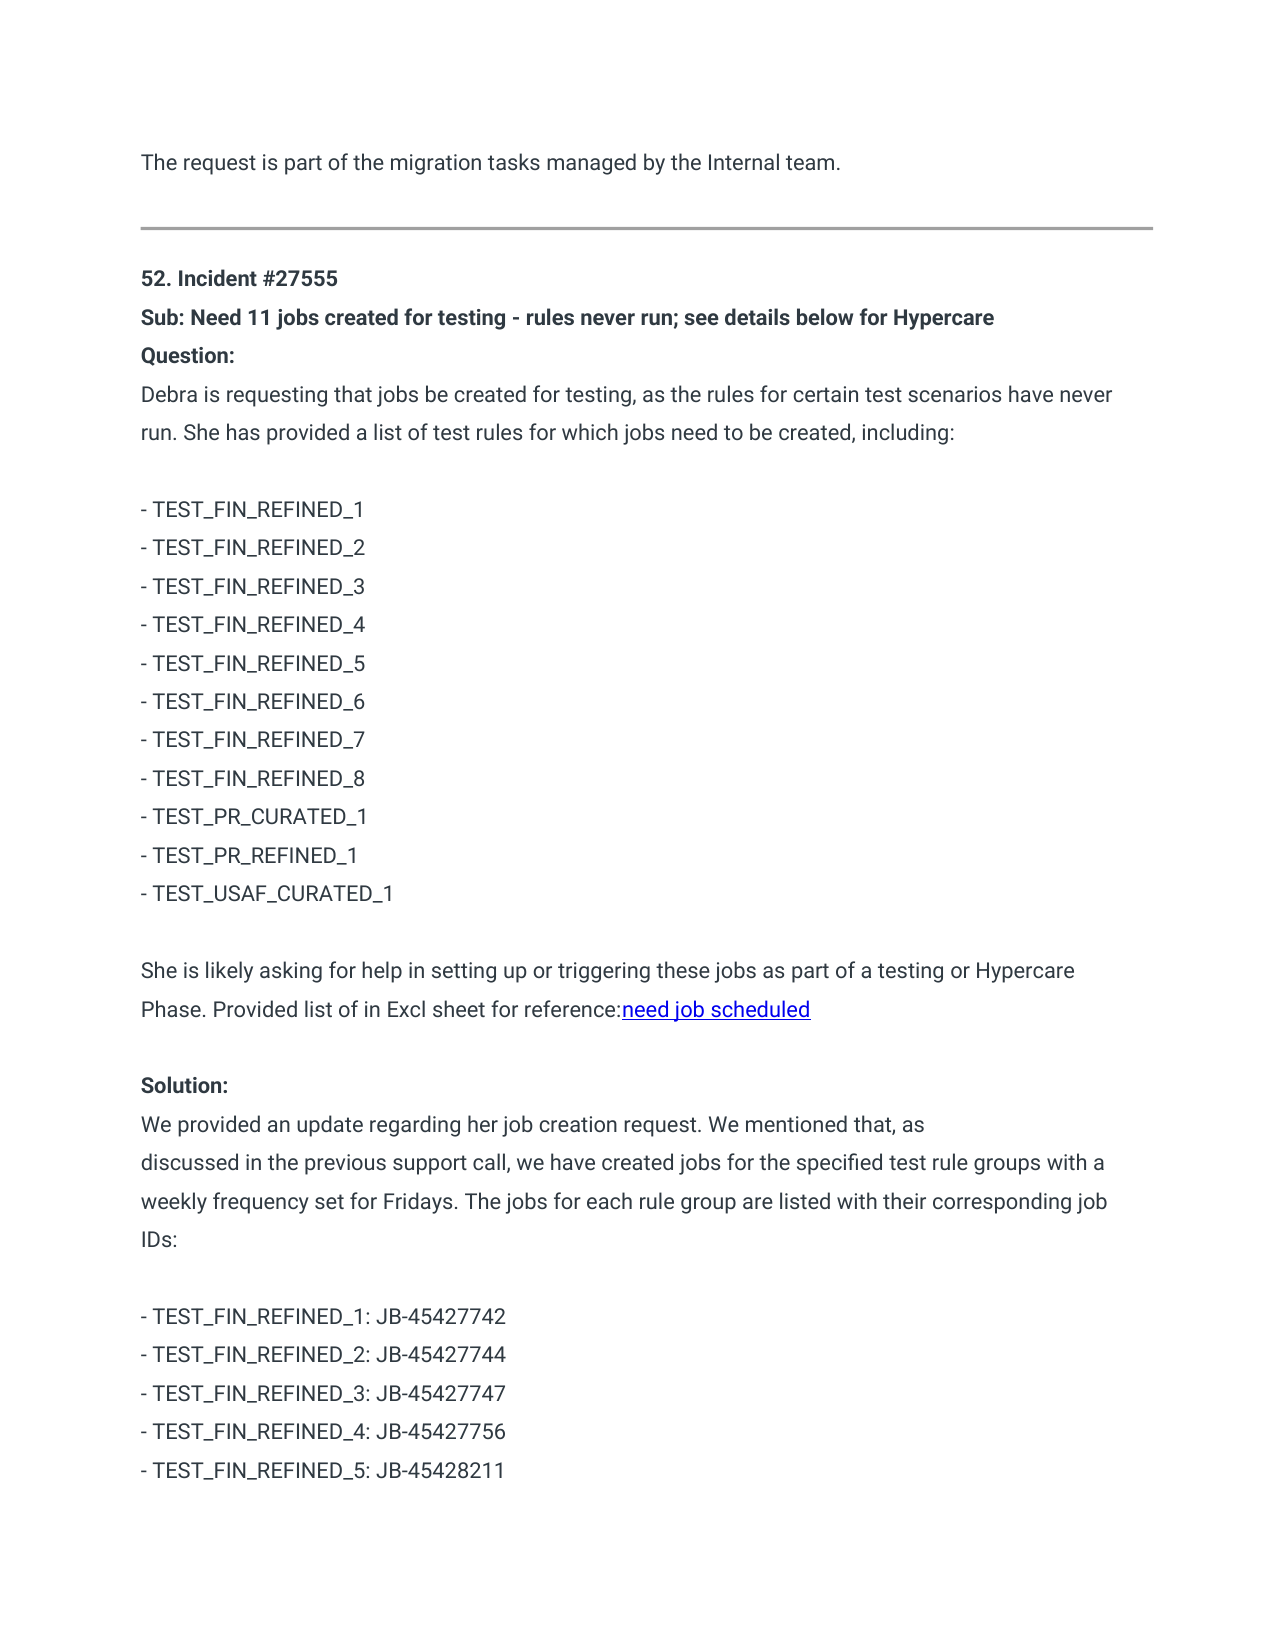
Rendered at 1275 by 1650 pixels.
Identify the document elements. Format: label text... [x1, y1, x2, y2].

text - TEST_FIN_REFINED_2 [141, 535, 1181, 561]
text - TEST_FIN_REFINED_1 [141, 497, 1181, 523]
text Sub: Need 11 jobs created for testing - rules never run; see details below for Hypercare [141, 305, 1181, 330]
text - TEST_FIN_REFINED_3: JB-45427747 [141, 1381, 1181, 1407]
text discussed in the previous support call, we have created jobs for the specified test rule groups with a [141, 1150, 1181, 1176]
text - TEST_PR_REFINED_1 [141, 843, 1181, 868]
text - TEST_FIN_REFINED_2: JB-45427744 [141, 1343, 1181, 1368]
text - TEST_FIN_REFINED_5 [141, 651, 1181, 676]
text She is likely asking for help in setting up or triggering these jobs as part of a testing or Hypercare [141, 958, 1181, 984]
text We provided an update regarding her job creation request. We mentioned that, as [141, 1112, 1181, 1138]
text - TEST_FIN_REFINED_3 [141, 574, 1181, 599]
text - TEST_FIN_REFINED_4 [141, 612, 1181, 638]
text Debra is requesting that jobs be created for testing, as the rules for certain test scenarios have never [141, 382, 1181, 407]
text - TEST_FIN_REFINED_4: JB-45427756 [141, 1419, 1181, 1445]
text Phase. Provided list of in Excl sheet for reference:need job scheduled [141, 997, 1181, 1022]
text run. She has provided a list of test rules for which jobs need to be created, including: [141, 420, 1181, 446]
text weekly frequency set for Fridays. The jobs for each rule group are listed with their corresponding job [141, 1189, 1181, 1214]
text - TEST_USAF_CURATED_1 [141, 881, 1181, 907]
text IDs: [141, 1227, 1181, 1253]
text Solution: [141, 1073, 1181, 1099]
text - TEST_FIN_REFINED_7 [141, 728, 1181, 753]
text - TEST_PR_CURATED_1 [141, 804, 1181, 830]
text - TEST_FIN_REFINED_8 [141, 766, 1181, 792]
text - TEST_FIN_REFINED_5: JB-45428211 [141, 1458, 1181, 1483]
text 52. Incident #27555 [141, 266, 1181, 292]
text Question: [141, 343, 1181, 369]
text - TEST_FIN_REFINED_6 [141, 689, 1181, 715]
text - TEST_FIN_REFINED_1: JB-45427742 [141, 1304, 1181, 1330]
text The request is part of the migration tasks managed by the Internal team. [141, 150, 1181, 176]
